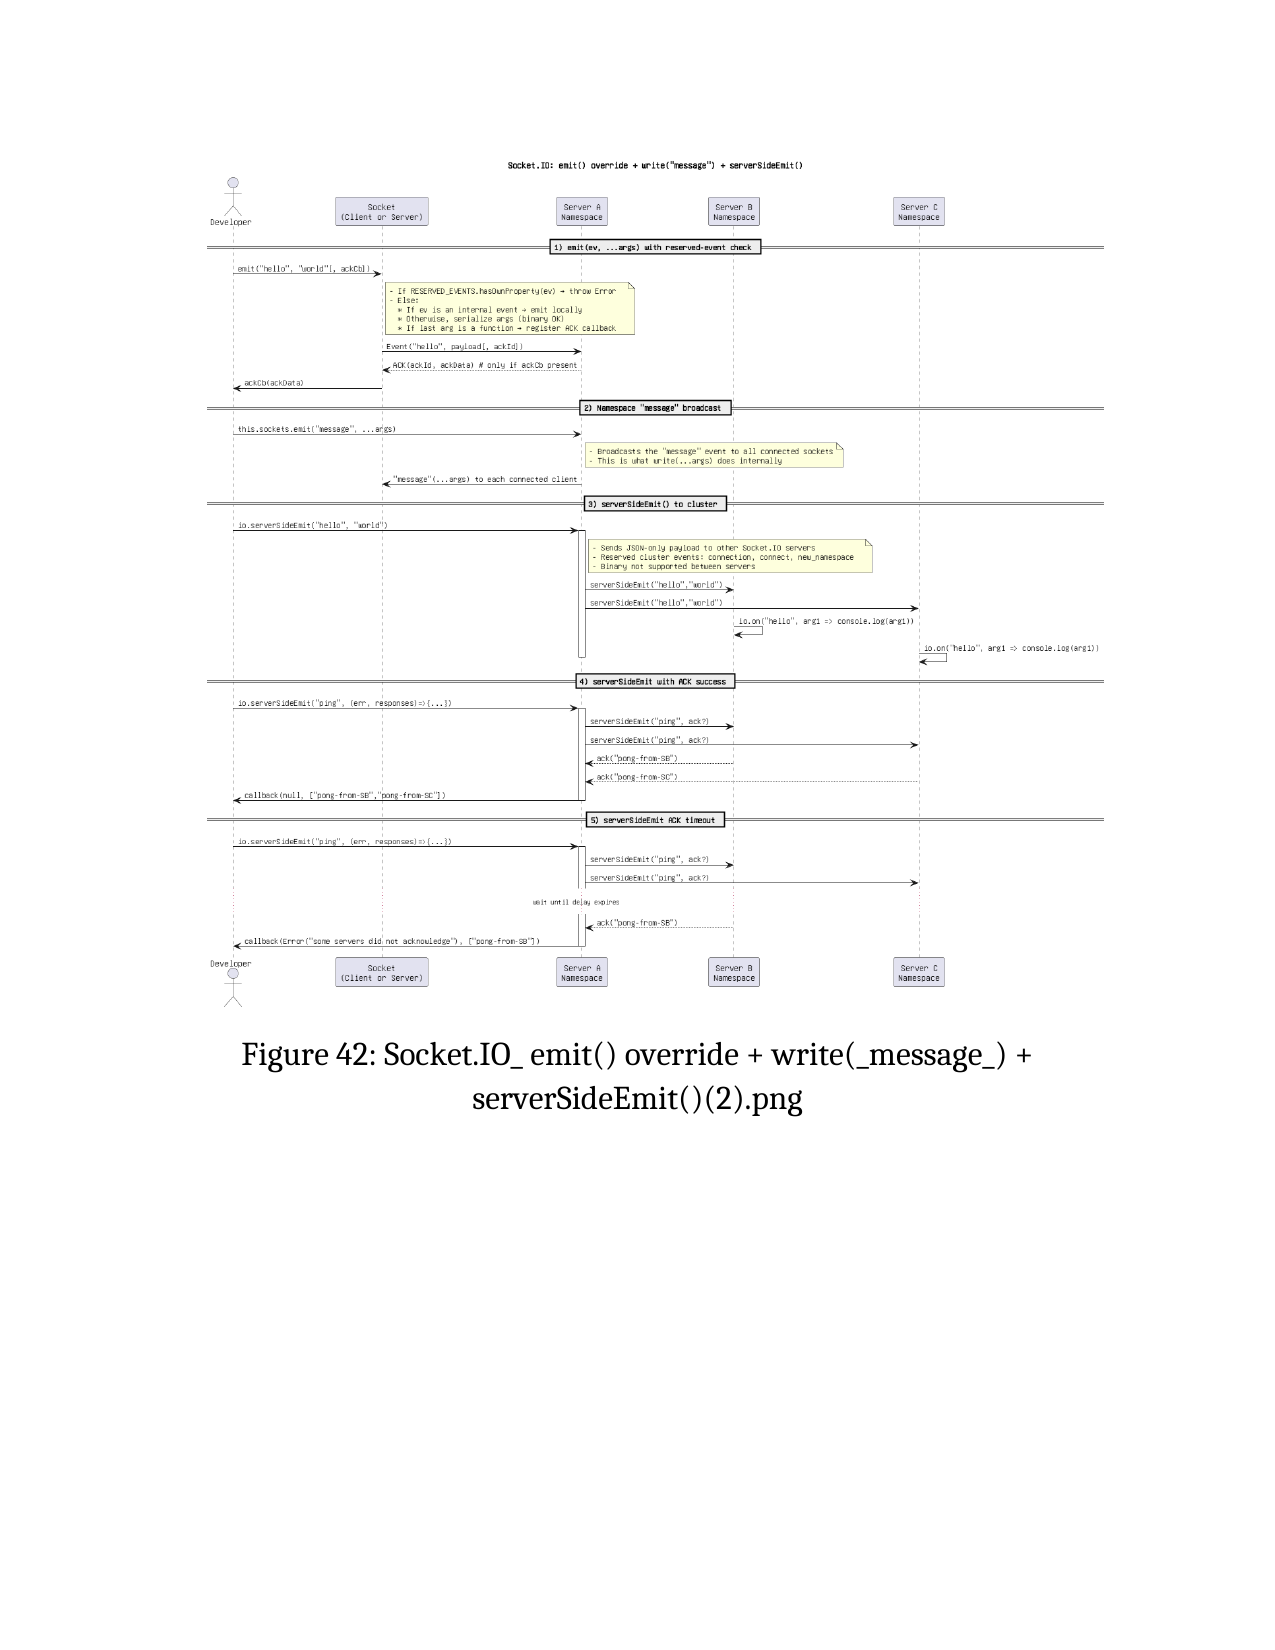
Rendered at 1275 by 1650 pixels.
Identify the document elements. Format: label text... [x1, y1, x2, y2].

picture [206, 150, 1107, 1009]
text Figure 42: Socket.IO_ emit() override + write(_message_) + serverSideEmit()(2).png [187, 1035, 1087, 1117]
